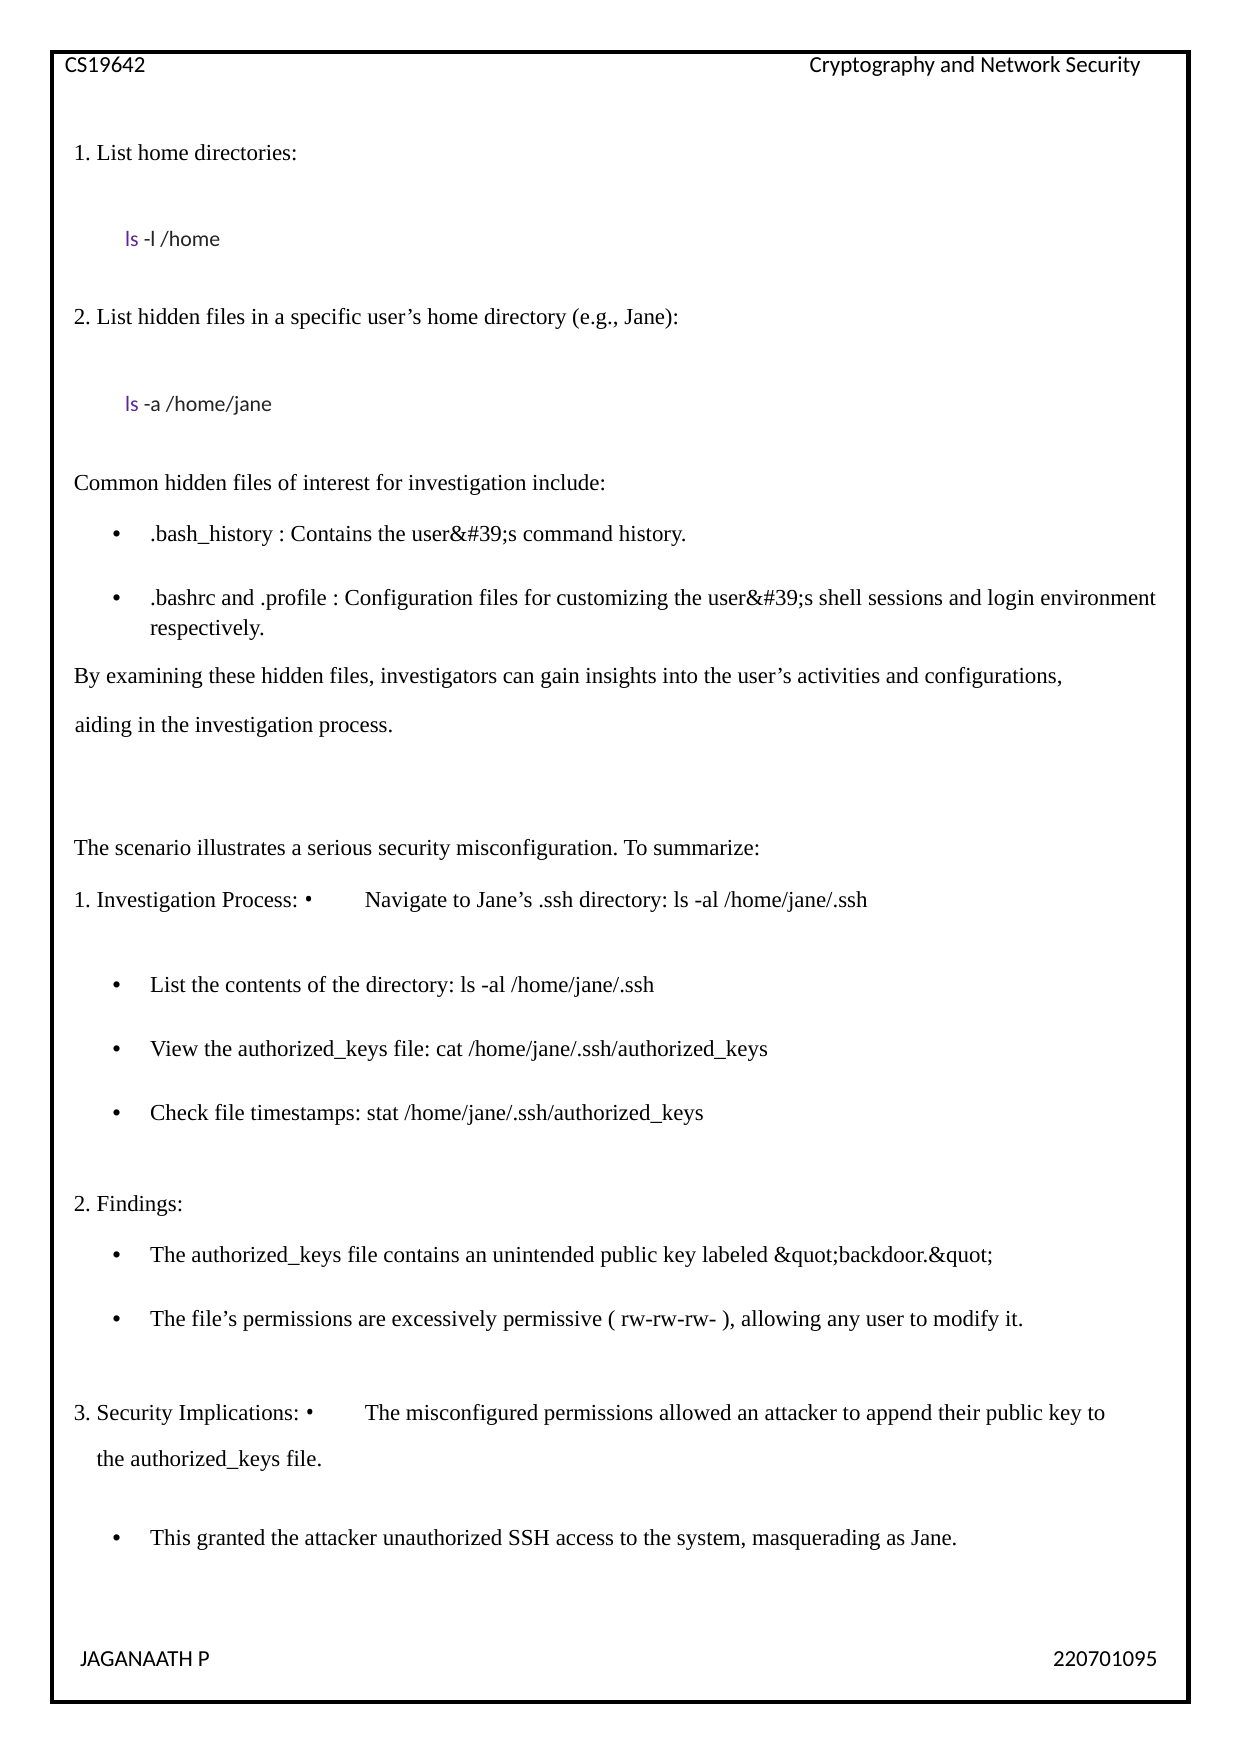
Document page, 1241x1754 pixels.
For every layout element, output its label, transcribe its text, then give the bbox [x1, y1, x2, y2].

list List the contents of the directory: ls -al /home/jane/.ssh [112, 971, 1166, 997]
list Investigation Process: • Navigate to Jane’s .ssh directory: ls -al /home/jane/.ssh [73, 883, 1127, 915]
list This granted the attacker unauthorized SSH access to the system, masquerading as Jane. [112, 1524, 1166, 1550]
text ls -l /home [125, 226, 1172, 252]
text Common hidden files of interest for investigation include: [73, 468, 1166, 495]
list List home directories: [73, 139, 1166, 165]
list Security Implications: • The misconfigured permissions allowed an attacker to append their public key to the authorized_keys file. [73, 1396, 1127, 1471]
text By examining these hidden files, investigators can gain insights into the user’s activities and configurations, aiding in the investigation process. [73, 662, 1065, 738]
text The scenario illustrates a serious security misconfiguration. To summarize: [73, 834, 1166, 860]
list The authorized_keys file contains an unintended public key labeled &quot;backdoor.&quot; [112, 1241, 1166, 1267]
list View the authorized_keys file: cat /home/jane/.ssh/authorized_keys [112, 1035, 1166, 1061]
list Check file timestamps: stat /home/jane/.ssh/authorized_keys [112, 1099, 1166, 1126]
list Findings: [73, 1190, 1127, 1216]
list .bash_history : Contains the user&#39;s command history. [112, 519, 1166, 546]
list .bashrc and .profile : Configuration files for customizing the user&#39;s shell sessions and login environment respectively. [112, 584, 1166, 640]
list The file’s permissions are excessively permissive ( rw-rw-rw- ), allowing any user to modify it. [112, 1305, 1166, 1331]
list List hidden files in a specific user’s home directory (e.g., Jane): [73, 303, 1166, 330]
text ls -a /home/jane [125, 390, 1172, 417]
